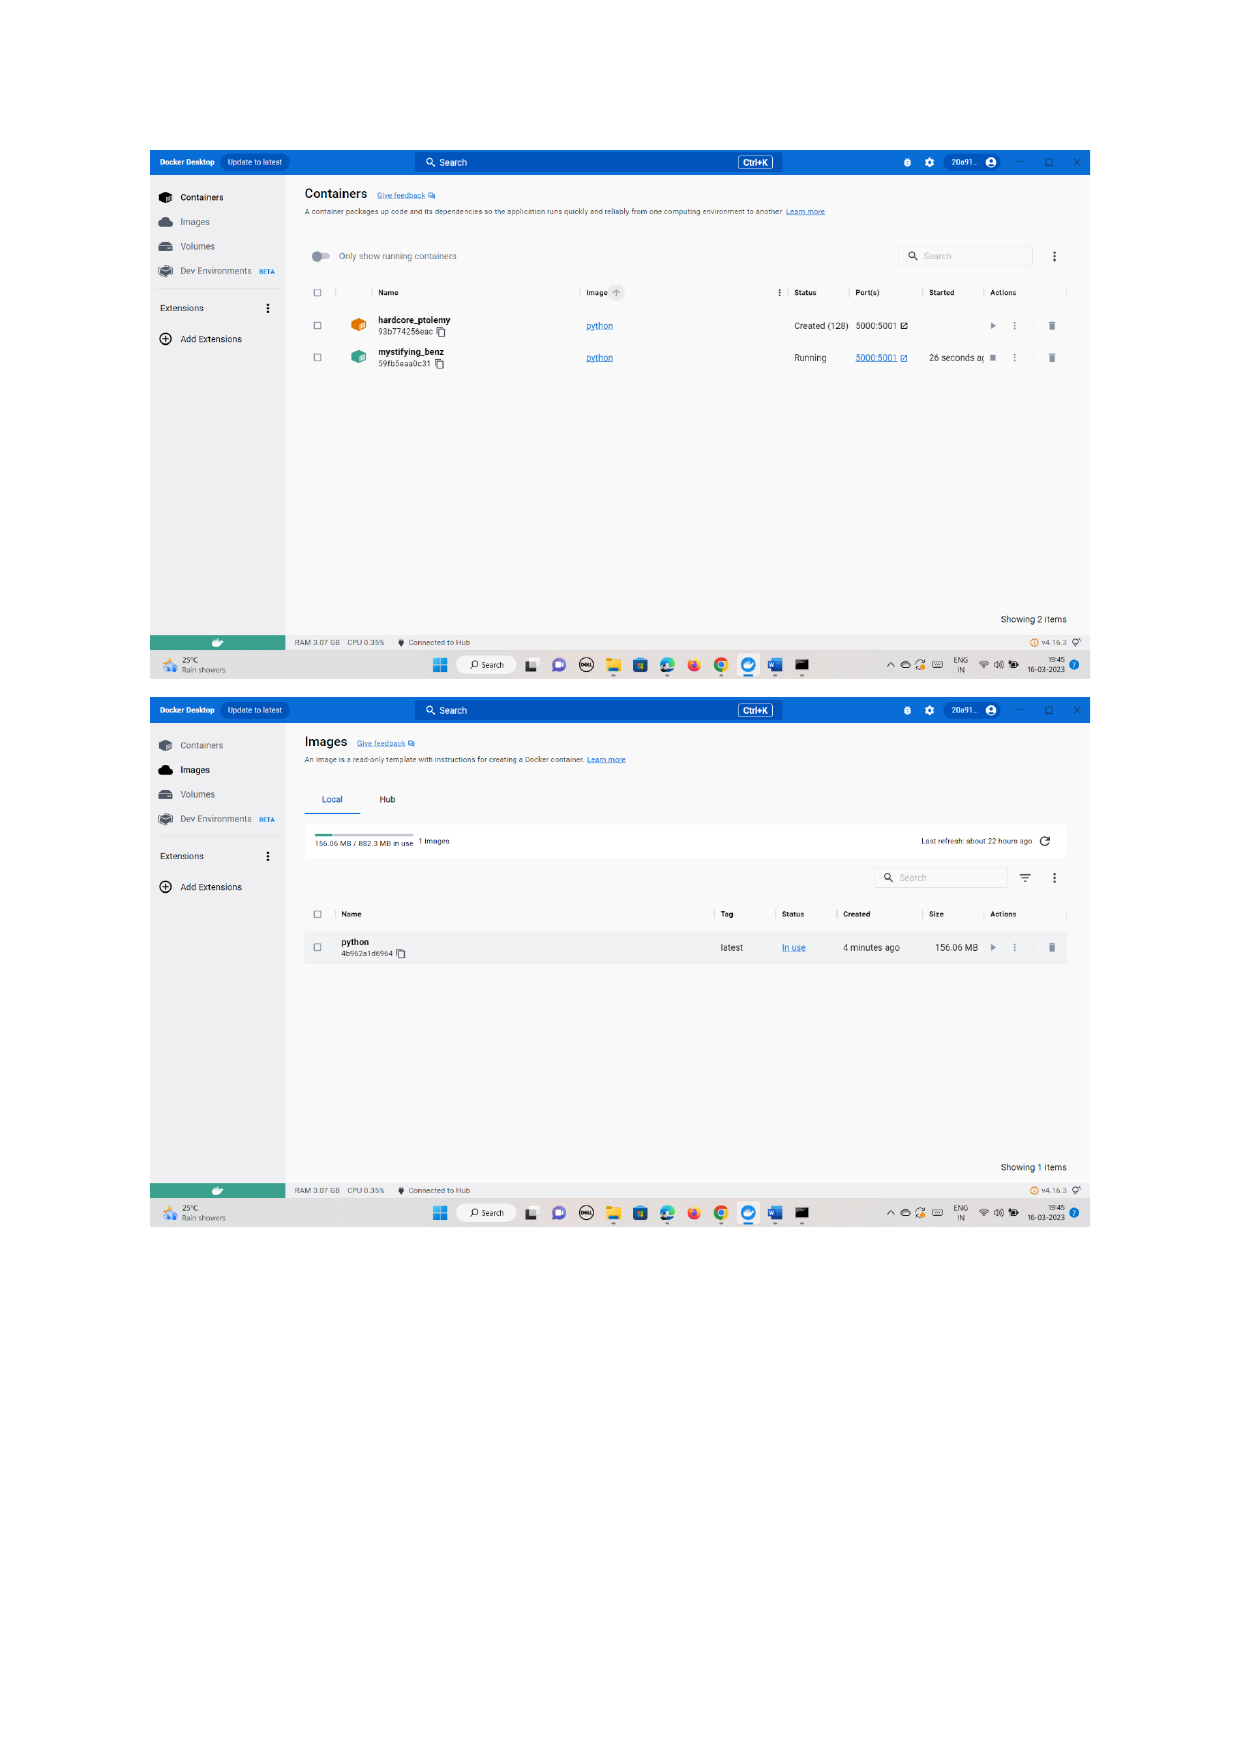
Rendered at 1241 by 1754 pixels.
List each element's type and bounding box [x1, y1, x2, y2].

picture [150, 697, 1091, 1227]
picture [150, 150, 1091, 679]
